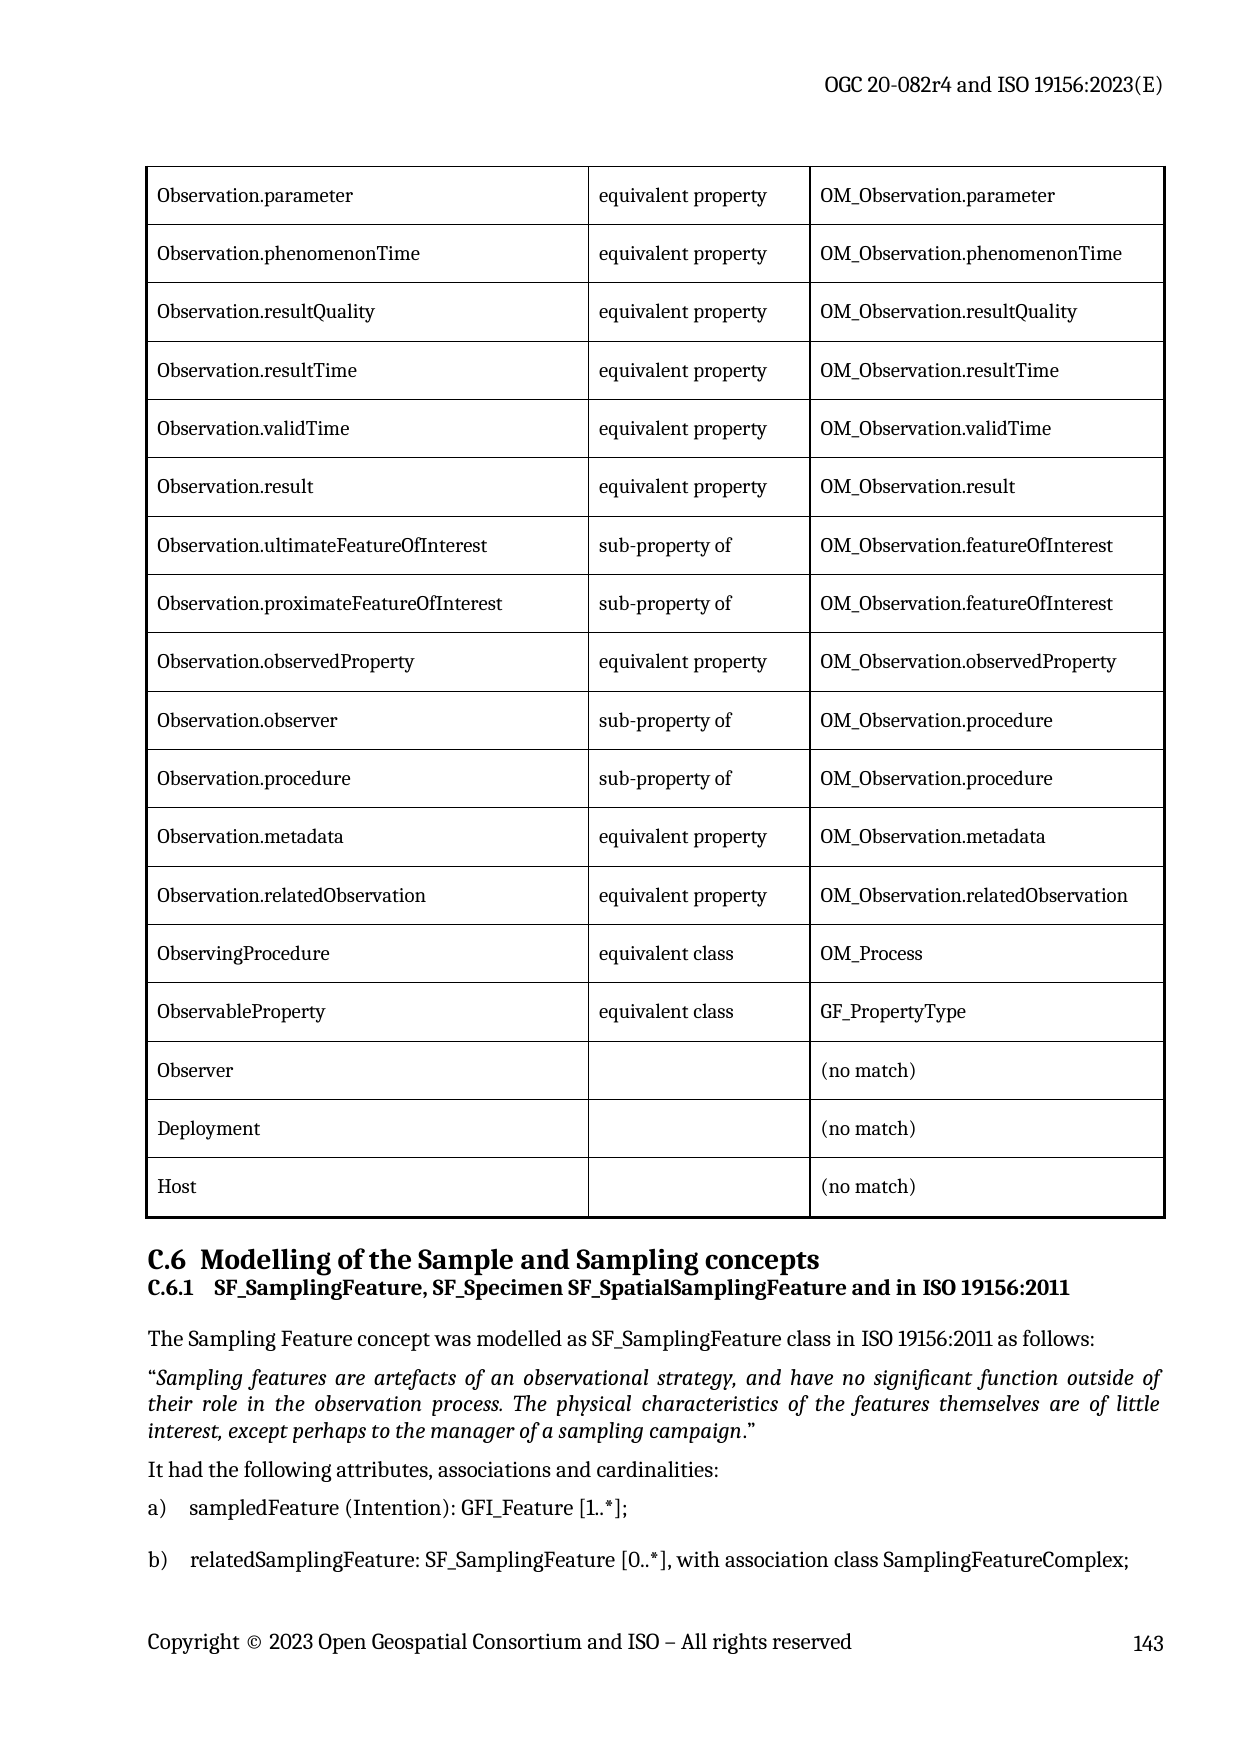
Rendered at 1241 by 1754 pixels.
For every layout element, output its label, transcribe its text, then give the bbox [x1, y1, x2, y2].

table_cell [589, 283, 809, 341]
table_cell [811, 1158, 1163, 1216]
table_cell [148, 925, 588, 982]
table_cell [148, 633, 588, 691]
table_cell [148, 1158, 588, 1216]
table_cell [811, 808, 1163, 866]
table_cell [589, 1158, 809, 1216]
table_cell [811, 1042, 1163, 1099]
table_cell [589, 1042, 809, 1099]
text “Sampling features are artefacts of an observational strategy, and have no significant function outside of their role in the observation process. The physical characteristics of the features themselves are of little interest, except perhaps to the manager of a sampling campaign.” [148, 1365, 1163, 1444]
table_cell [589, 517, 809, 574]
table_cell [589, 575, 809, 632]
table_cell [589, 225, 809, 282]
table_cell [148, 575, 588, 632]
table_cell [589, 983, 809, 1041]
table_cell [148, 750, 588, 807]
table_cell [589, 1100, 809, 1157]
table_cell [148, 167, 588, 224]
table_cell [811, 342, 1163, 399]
text SF_SamplingFeature, SF_Specimen SF_SpatialSamplingFeature and in ISO 19156:2011 [148, 1275, 1163, 1301]
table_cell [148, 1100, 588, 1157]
text Modelling of the Sample and Sampling concepts [148, 1247, 1163, 1275]
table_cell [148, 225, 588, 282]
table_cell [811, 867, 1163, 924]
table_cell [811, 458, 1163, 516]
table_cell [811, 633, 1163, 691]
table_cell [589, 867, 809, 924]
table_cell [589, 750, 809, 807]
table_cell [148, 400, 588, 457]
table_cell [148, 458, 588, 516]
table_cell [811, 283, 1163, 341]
text The Sampling Feature concept was modelled as SF_SamplingFeature class in ISO 19156:2011 as follows: [148, 1326, 1163, 1352]
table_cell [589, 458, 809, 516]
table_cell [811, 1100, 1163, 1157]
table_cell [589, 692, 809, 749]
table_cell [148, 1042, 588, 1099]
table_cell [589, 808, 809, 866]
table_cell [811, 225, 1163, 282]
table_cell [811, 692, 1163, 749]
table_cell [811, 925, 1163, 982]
list b) relatedSamplingFeature: SF_SamplingFeature [0..*], with association class SamplingFeatureComplex; [148, 1547, 1163, 1573]
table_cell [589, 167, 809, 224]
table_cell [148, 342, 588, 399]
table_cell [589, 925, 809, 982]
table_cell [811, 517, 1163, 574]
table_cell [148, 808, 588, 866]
text It had the following attributes, associations and cardinalities: [148, 1456, 1163, 1483]
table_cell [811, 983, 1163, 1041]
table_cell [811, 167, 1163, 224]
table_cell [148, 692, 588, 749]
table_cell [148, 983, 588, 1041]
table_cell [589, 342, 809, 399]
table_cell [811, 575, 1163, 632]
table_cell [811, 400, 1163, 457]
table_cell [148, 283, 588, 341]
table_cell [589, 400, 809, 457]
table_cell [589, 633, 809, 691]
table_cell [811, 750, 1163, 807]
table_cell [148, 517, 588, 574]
list a) sampledFeature (Intention): GFI_Feature [1..*]; [148, 1495, 1163, 1522]
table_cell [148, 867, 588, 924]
